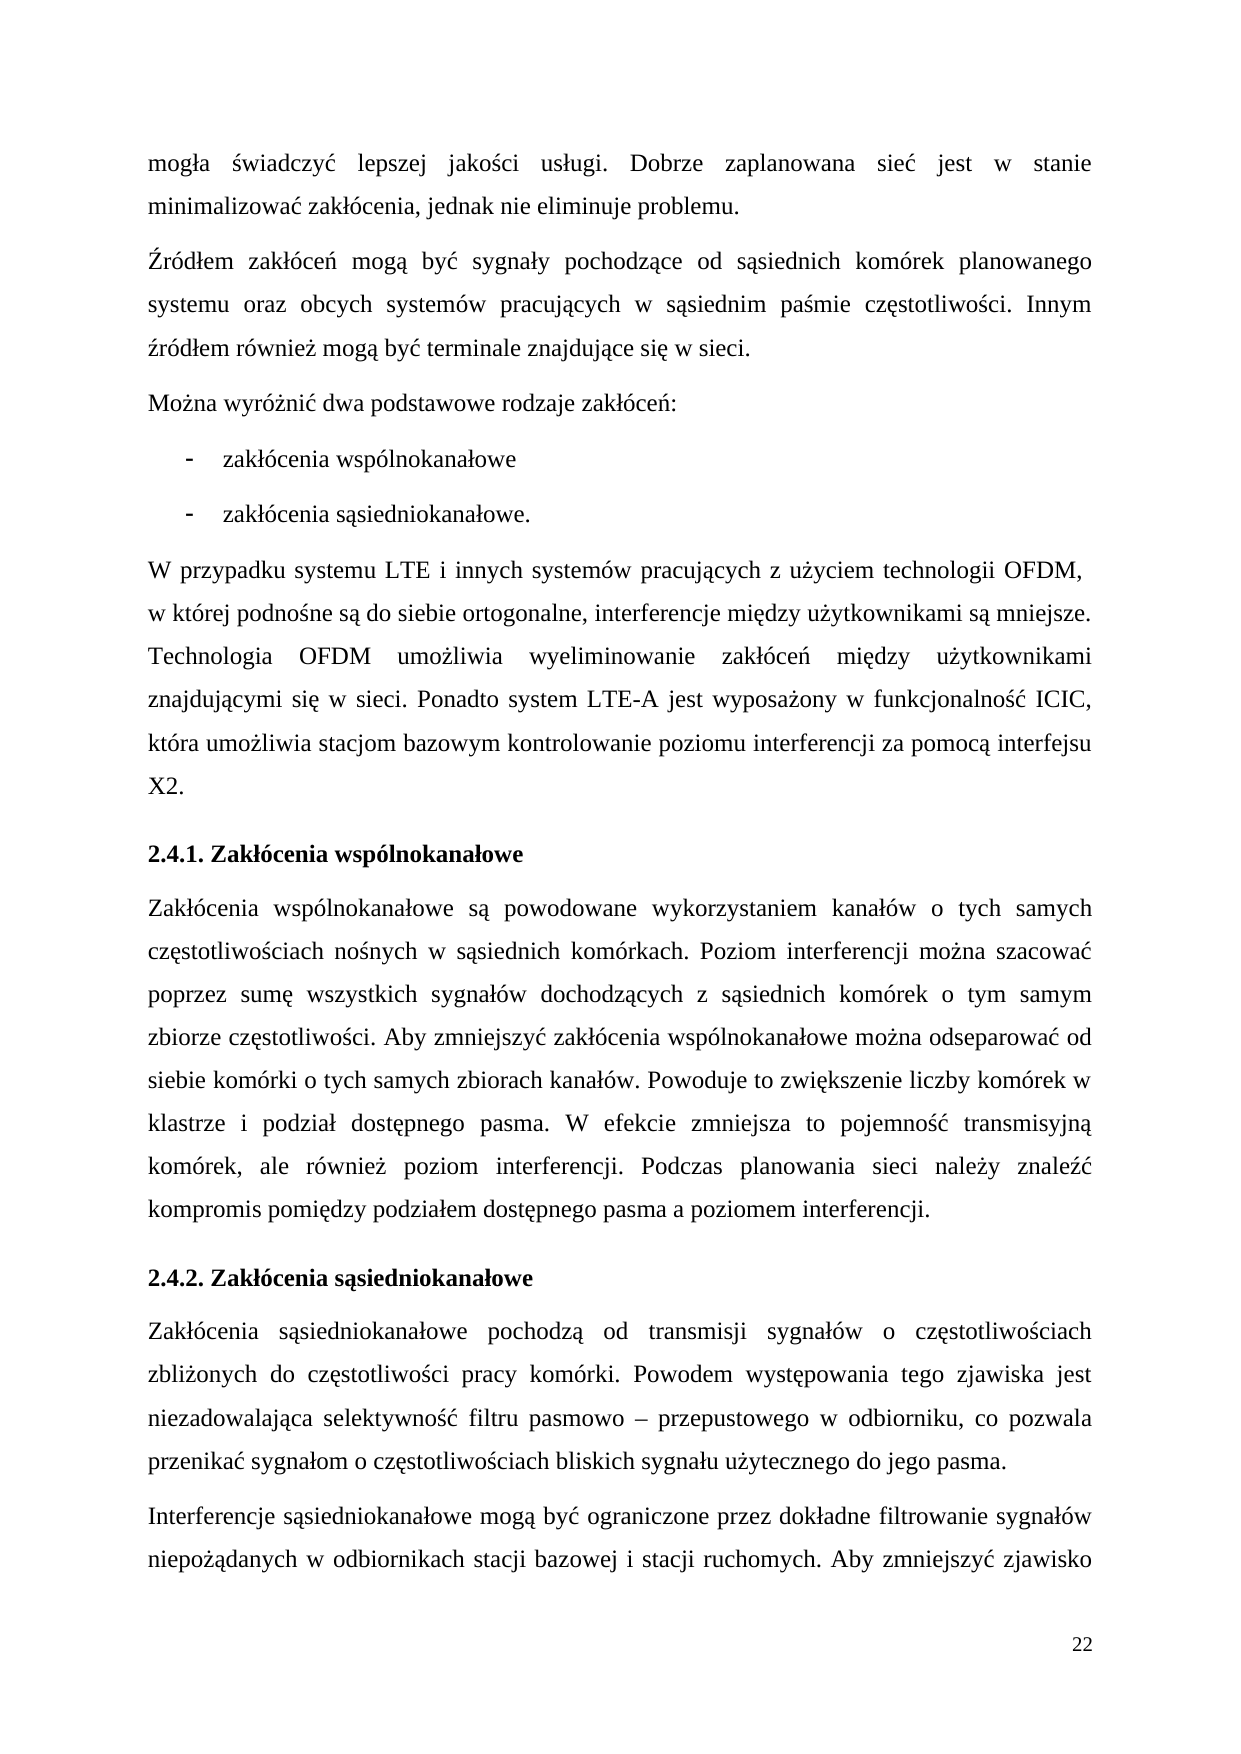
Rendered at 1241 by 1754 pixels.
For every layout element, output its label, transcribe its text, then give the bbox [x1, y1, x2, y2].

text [148, 148, 1093, 219]
list zakłócenia wspólnokanałowe [185, 444, 1093, 473]
list zakłócenia sąsiedniokanałowe. [185, 499, 1093, 528]
text 2.4.1. Zakłócenia wspólnokanałowe [148, 839, 1093, 868]
text Źródłem zakłóceń mogą być sygnały pochodzące od sąsiednich komórek planowanego systemu oraz obcych systemów pracujących w sąsiednim paśmie częstotliwości. Innym źródłem również mogą być terminale znajdujące się w sieci. [148, 246, 1093, 361]
text W przypadku systemu LTE i innych systemów pracujących z użyciem technologii OFDM, w której podnośne są do siebie ortogonalne, interferencje między użytkownikami są mniejsze. Technologia OFDM umożliwia wyeliminowanie zakłóceń między użytkownikami znajdującymi się w sieci. Ponadto system LTE-A jest wyposażony w funkcjonalność ICIC, która umożliwia stacjom bazowym kontrolowanie poziomu interferencji za pomocą interfejsu X2. [148, 555, 1093, 799]
text Zakłócenia wspólnokanałowe są powodowane wykorzystaniem kanałów o tych samych częstotliwościach nośnych w sąsiednich komórkach. Poziom interferencji można szacować poprzez sumę wszystkich sygnałów dochodzących z sąsiednich komórek o tym samym zbiorze częstotliwości. Aby zmniejszyć zakłócenia wspólnokanałowe można odseparować od siebie komórki o tych samych zbiorach kanałów. Powoduje to zwiększenie liczby komórek w klastrze i podział dostępnego pasma. W efekcie zmniejsza to pojemność transmisyjną komórek, ale również poziom interferencji. Podczas planowania sieci należy znaleźć kompromis pomiędzy podziałem dostępnego pasma a poziomem interferencji. [148, 893, 1093, 1223]
text Zakłócenia sąsiedniokanałowe pochodzą od transmisji sygnałów o częstotliwościach zbliżonych do częstotliwości pracy komórki. Powodem występowania tego zjawiska jest niezadowalająca selektywność filtru pasmowo – przepustowego w odbiorniku, co pozwala przenikać sygnałom o częstotliwościach bliskich sygnału użytecznego do jego pasma. [148, 1316, 1093, 1474]
text Można wyróżnić dwa podstawowe rodzaje zakłóceń: [148, 388, 1093, 417]
text 2.4.2. Zakłócenia sąsiedniokanałowe [148, 1263, 1093, 1291]
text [148, 1501, 1093, 1573]
